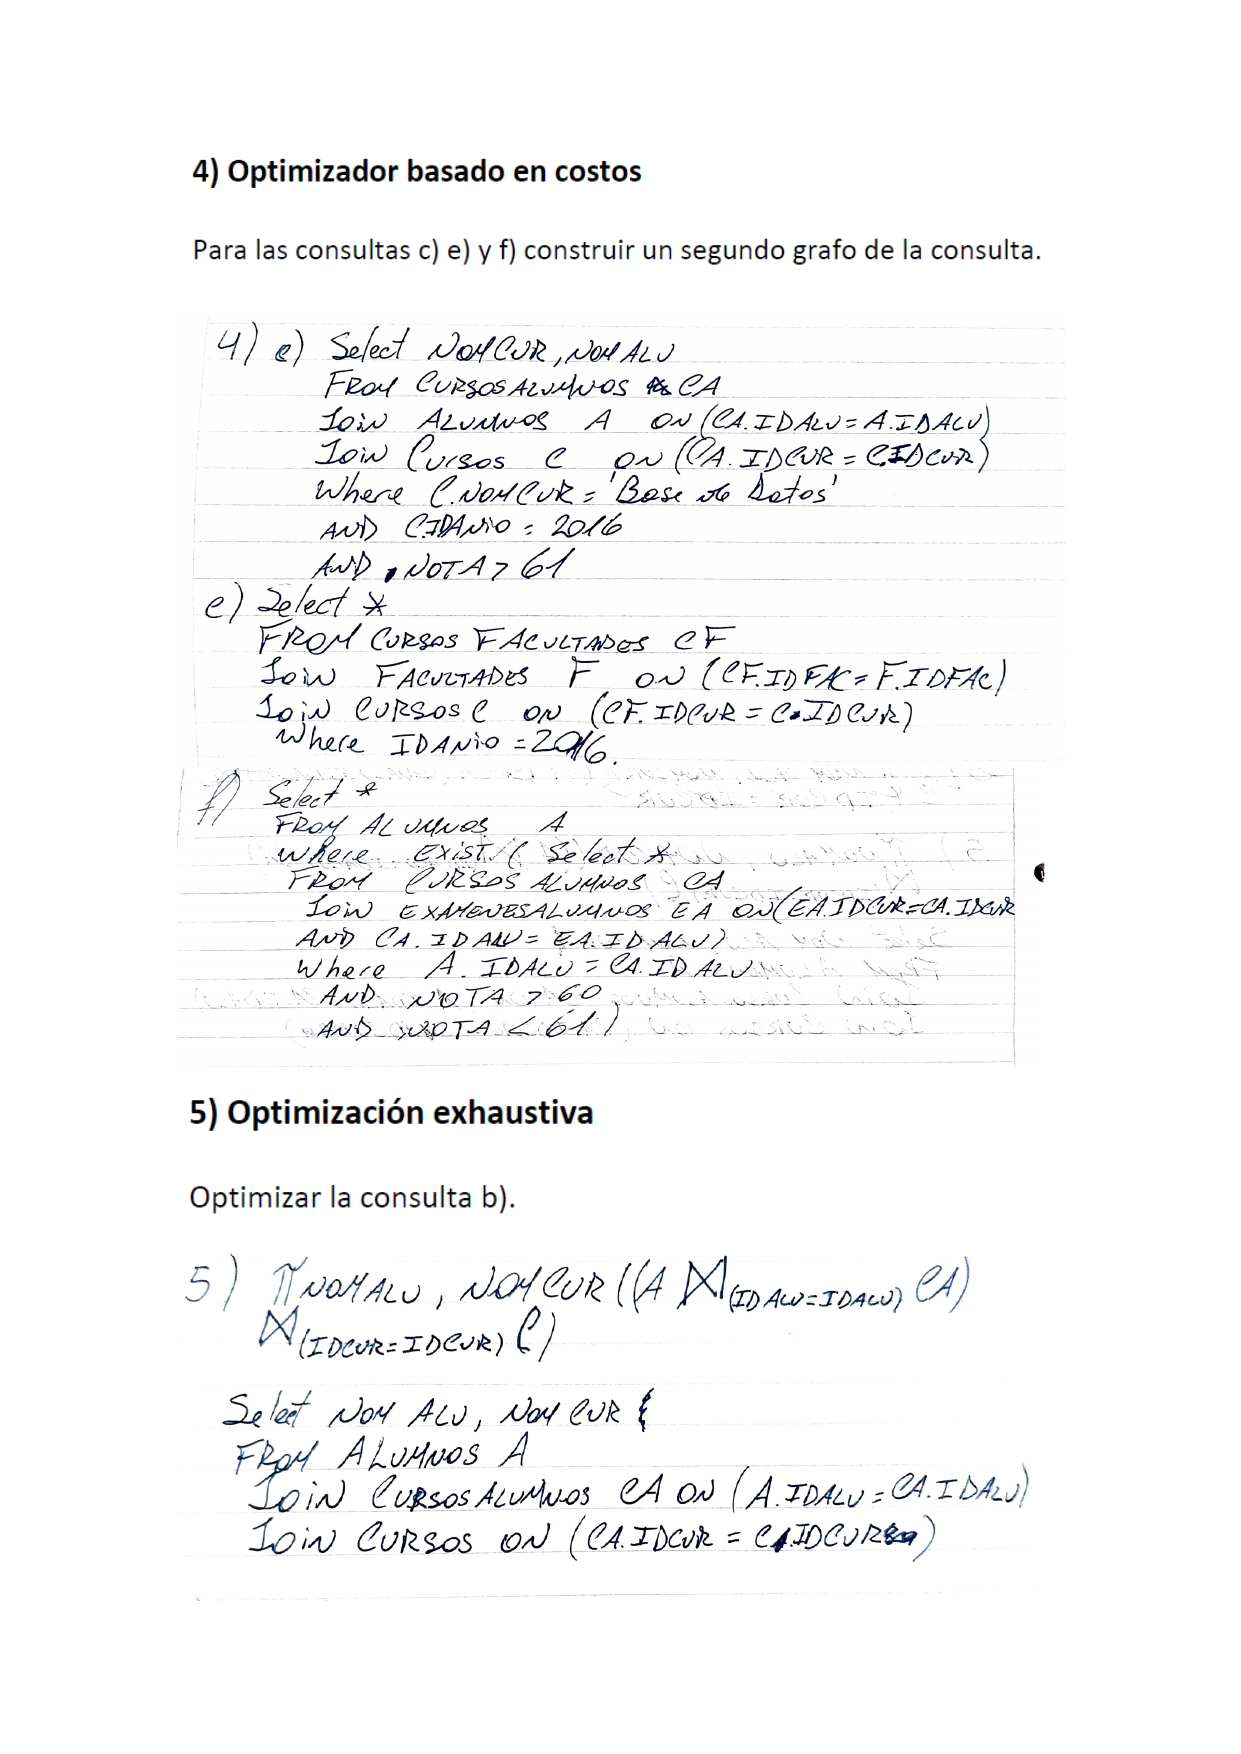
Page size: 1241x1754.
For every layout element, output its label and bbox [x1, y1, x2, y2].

picture [177, 147, 1063, 297]
picture [177, 1085, 607, 1224]
